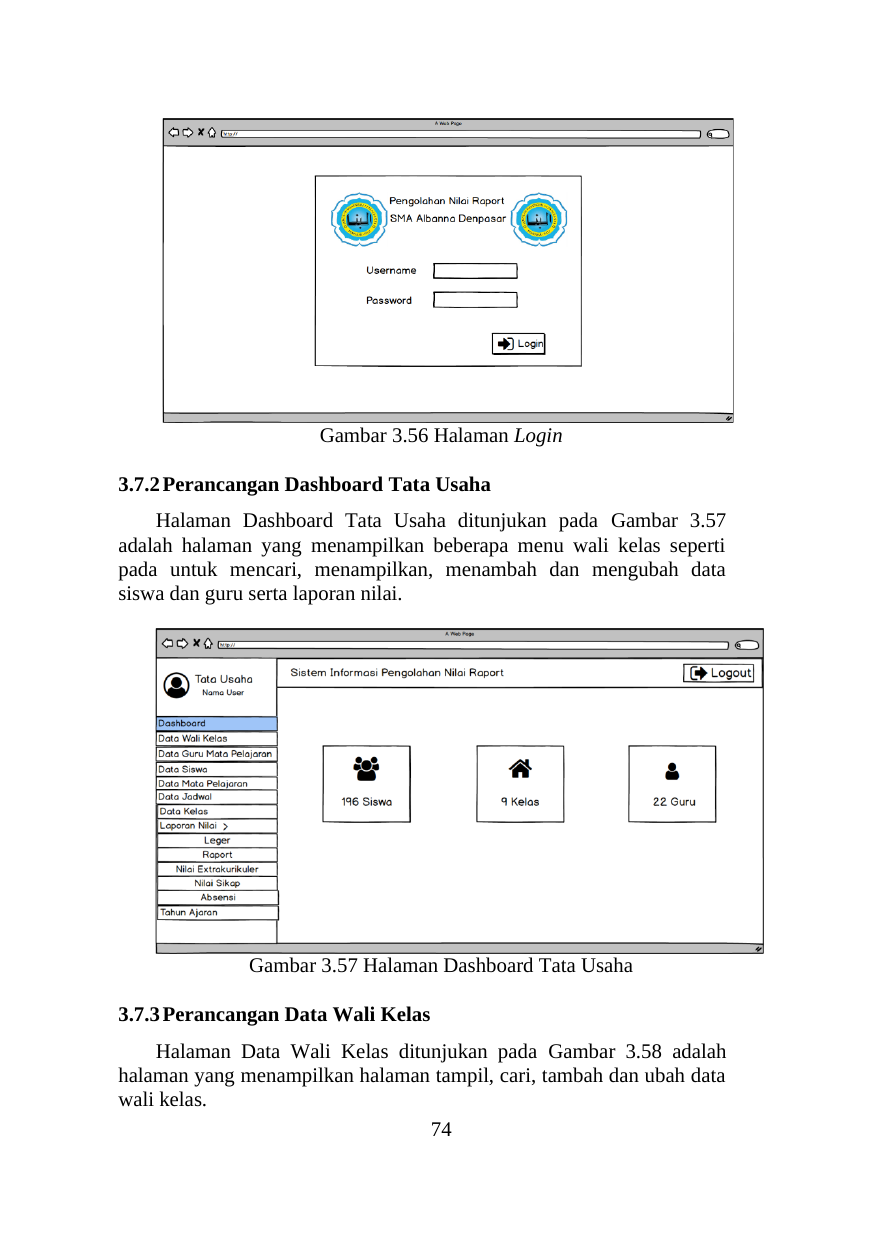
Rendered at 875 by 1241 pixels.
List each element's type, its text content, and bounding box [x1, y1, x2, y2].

subtitle Perancangan Dashboard Tata Usaha [118, 472, 726, 496]
picture [162, 118, 734, 423]
picture [155, 628, 764, 954]
subtitle Perancangan Data Wali Kelas [118, 1002, 726, 1026]
